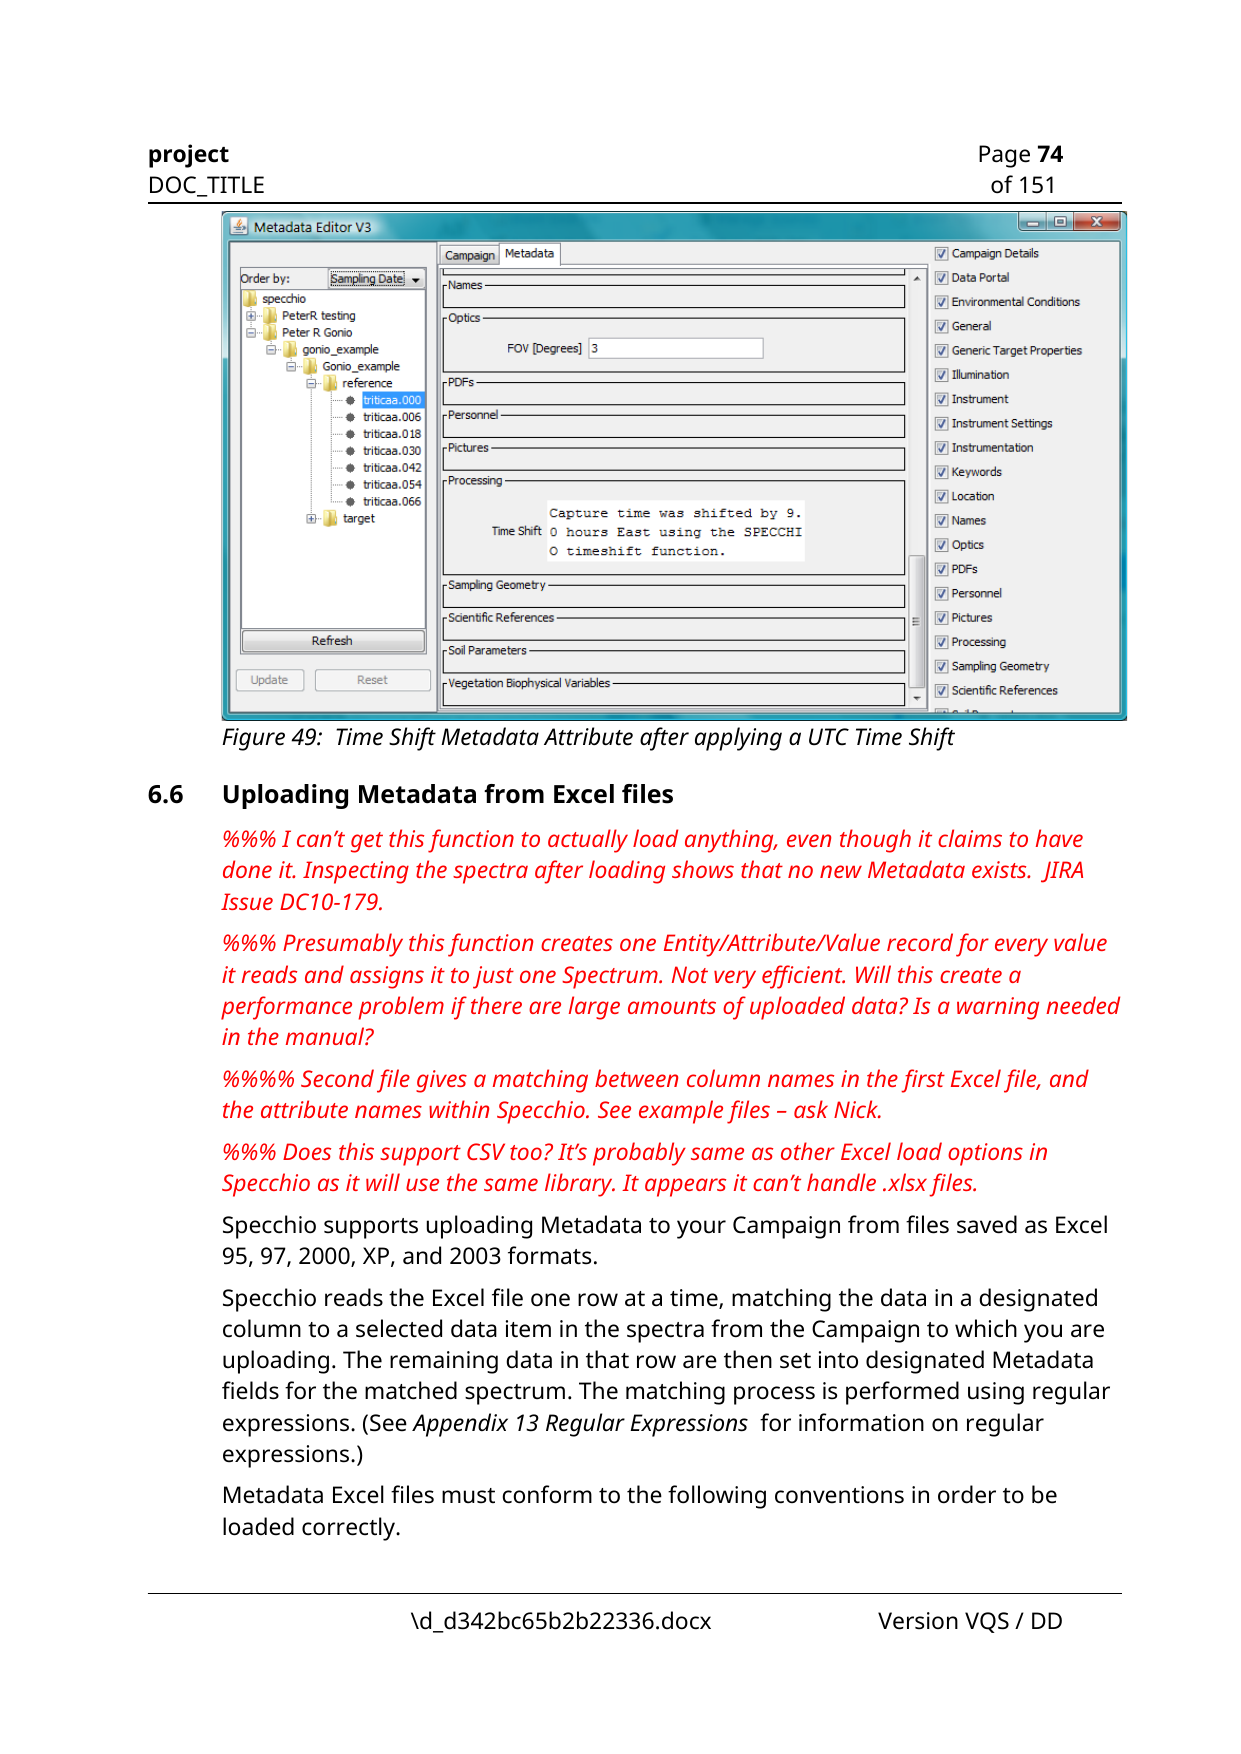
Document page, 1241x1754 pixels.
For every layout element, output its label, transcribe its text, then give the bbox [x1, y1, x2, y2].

text %%% Presumably this function creates one Entity/Attribute/Value record for every value it reads and assigns it to just one Spectrum. Not very efficient. Will this create a performance problem if there are large amounts of uploaded data? Is a warning needed in the manual? [222, 927, 1122, 1052]
picture [221, 211, 1128, 721]
text %%% I can’t get this function to actually load anything, even though it claims to have done it. Inspecting the spectra after loading shows that no new Metadata exists. JIRA Issue DC10-179. [222, 823, 1122, 917]
text %%% Does this support CSV too? It’s probably same as other Excel load options in Specchio as it will use the same library. It appears it can’t handle .xlsx files. [222, 1136, 1122, 1198]
text %%%% Second file gives a matching between column names in the first Excel file, and the attribute names within Specchio. See example files – ask Nick. [222, 1063, 1122, 1125]
text Figure 49: Time Shift Metadata Attribute after applying a UTC Time Shift [222, 721, 1122, 752]
subtitle Uploading Metadata from Excel files [148, 777, 1122, 811]
text Specchio supports uploading Metadata to your Campaign from files saved as Excel 95, 97, 2000, XP, and 2003 formats. [222, 1209, 1122, 1271]
text Metadata Excel files must conform to the following conventions in order to be loaded correctly. [222, 1479, 1122, 1542]
